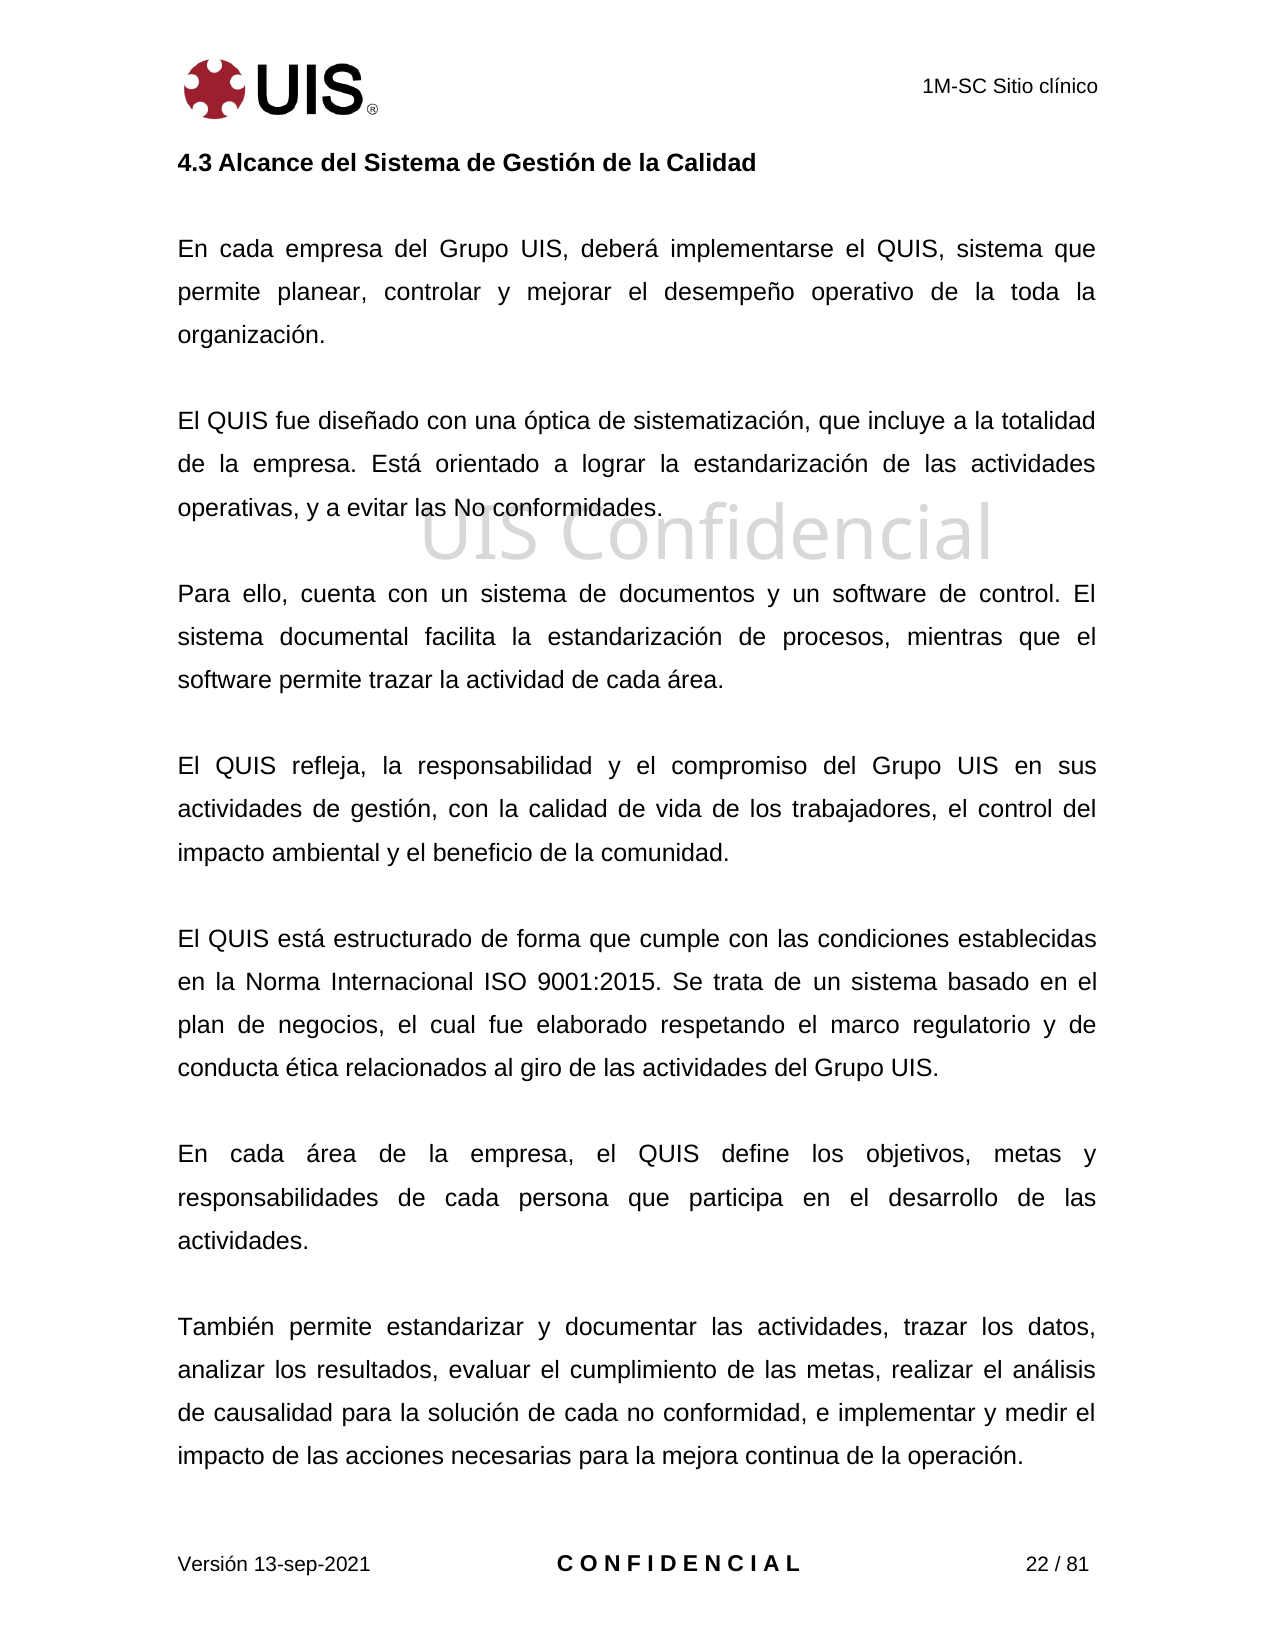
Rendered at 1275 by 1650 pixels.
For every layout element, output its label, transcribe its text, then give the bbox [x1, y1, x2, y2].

picture [182, 57, 380, 121]
text En cada área de la empresa, el QUIS define los objetivos, metas y responsabilidades de cada persona que participa en el desarrollo de las actividades. [177, 1139, 1098, 1254]
subtitle Alcance del Sistema de Gestión de la Calidad [177, 148, 1098, 176]
text El QUIS está estructurado de forma que cumple con las condiciones establecidas en la Norma Internacional ISO 9001:2015. Se trata de un sistema basado en el plan de negocios, el cual fue elaborado respetando el marco regulatorio y de conducta ética relacionados al giro de las actividades del Grupo UIS. [177, 924, 1098, 1082]
text En cada empresa del Grupo UIS, deberá implementarse el QUIS, sistema que permite planear, controlar y mejorar el desempeño operativo de la toda la organización. [177, 234, 1098, 349]
text También permite estandarizar y documentar las actividades, trazar los datos, analizar los resultados, evaluar el cumplimiento de las metas, realizar el análisis de causalidad para la solución de cada no conformidad, e implementar y medir el impacto de las acciones necesarias para la mejora continua de la operación. [177, 1312, 1098, 1470]
text El QUIS fue diseñado con una óptica de sistematización, que incluye a la totalidad de la empresa. Está orientado a lograr la estandarización de las actividades operativas, y a evitar las No conformidades. [177, 406, 1098, 521]
text Para ello, cuenta con un sistema de documentos y un software de control. El sistema documental facilita la estandarización de procesos, mientras que el software permite trazar la actividad de cada área. [177, 579, 1098, 694]
text El QUIS refleja, la responsabilidad y el compromiso del Grupo UIS en sus actividades de gestión, con la calidad de vida de los trabajadores, el control del impacto ambiental y el beneficio de la comunidad. [177, 751, 1098, 866]
